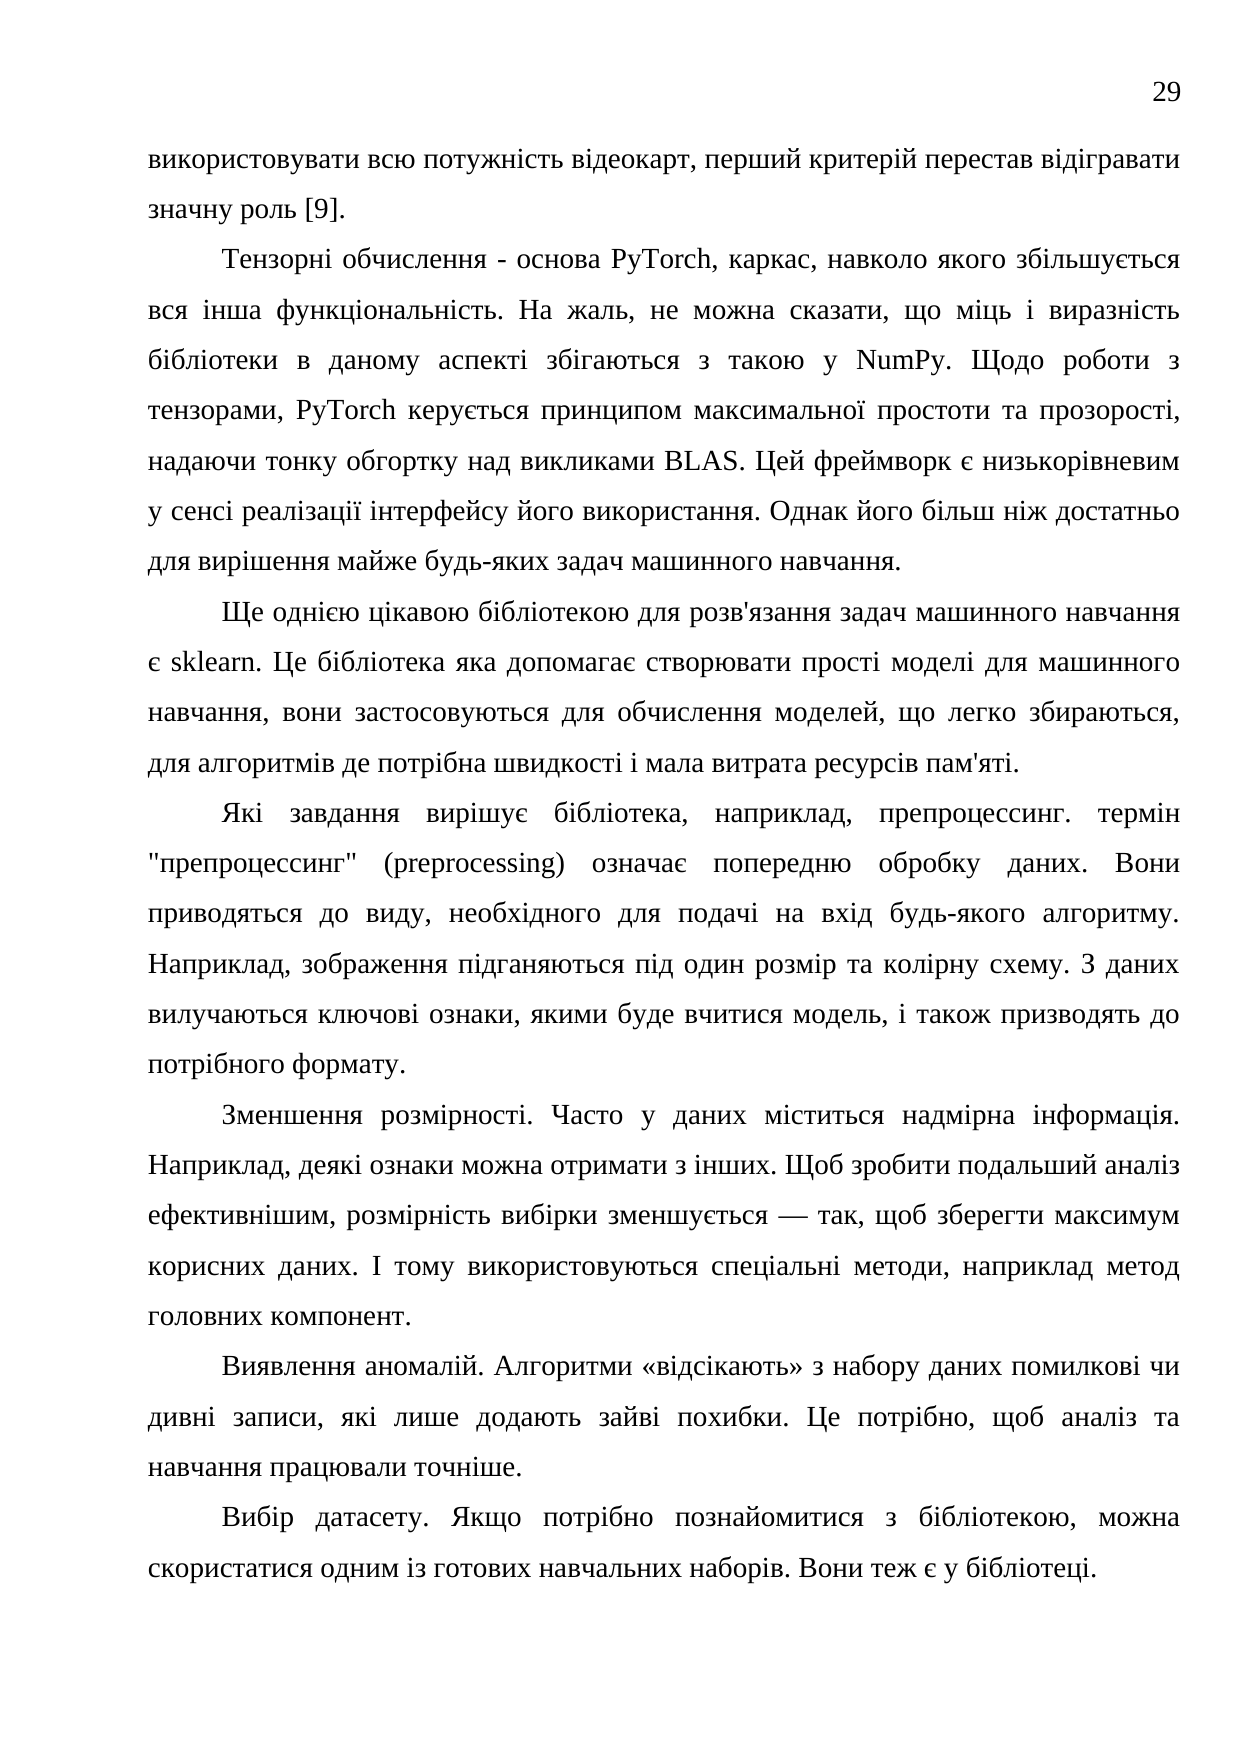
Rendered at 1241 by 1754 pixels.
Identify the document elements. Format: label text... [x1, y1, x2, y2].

text Ще однією цікавою бібліотекою для розв'язання задач машинного навчання є sklearn. Це бібліотека яка допомагає створювати прості моделі для машинного навчання, вони застосовуються для обчислення моделей, що легко збираються, для алгоритмів де потрібна швидкості і мала витрата ресурсів пам'яті. [148, 594, 1181, 778]
text Які завдання вирішує бібліотека, наприклад, препроцессинг. термін "препроцессинг" (preprocessing) означає попередню обробку даних. Вони приводяться до виду, необхідного для подачі на вхід будь-якого алгоритму. Наприклад, зображення підганяються під один розмір та колірну схему. З даних вилучаються ключові ознаки, якими буде вчитися модель, і також призводять до потрібного формату. [148, 795, 1181, 1080]
text Тензорні обчислення - основа PyTorch, каркас, навколо якого збільшується вся інша функціональність. На жаль, не можна сказати, що міць і виразність бібліотеки в даному аспекті збігаються з такою у NumPy. Щодо роботи з тензорами, PyTorch керується принципом максимальної простоти та прозорості, надаючи тонку обгортку над викликами BLAS. Цей фреймворк є низькорівневим у сенсі реалізації інтерфейсу його використання. Однак його більш ніж достатньо для вирішення майже будь-яких задач машинного навчання. [148, 242, 1181, 577]
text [148, 141, 1181, 225]
text Зменшення розмірності. Часто у даних міститься надмірна інформація. Наприклад, деякі ознаки можна отримати з інших. Щоб зробити подальший аналіз ефективнішим, розмірність вибірки зменшується — так, щоб зберегти максимум корисних даних. І тому використовуються спеціальні методи, наприклад метод головних компонент. [148, 1097, 1181, 1332]
text Вибір датасету. Якщо потрібно познайомитися з бібліотекою, можна скористатися одним із готових навчальних наборів. Вони теж є у бібліотеці. [148, 1499, 1181, 1583]
text Виявлення аномалій. Алгоритми «відсікають» з набору даних помилкові чи дивні записи, які лише додають зайві похибки. Це потрібно, щоб аналіз та навчання працювали точніше. [148, 1348, 1181, 1483]
